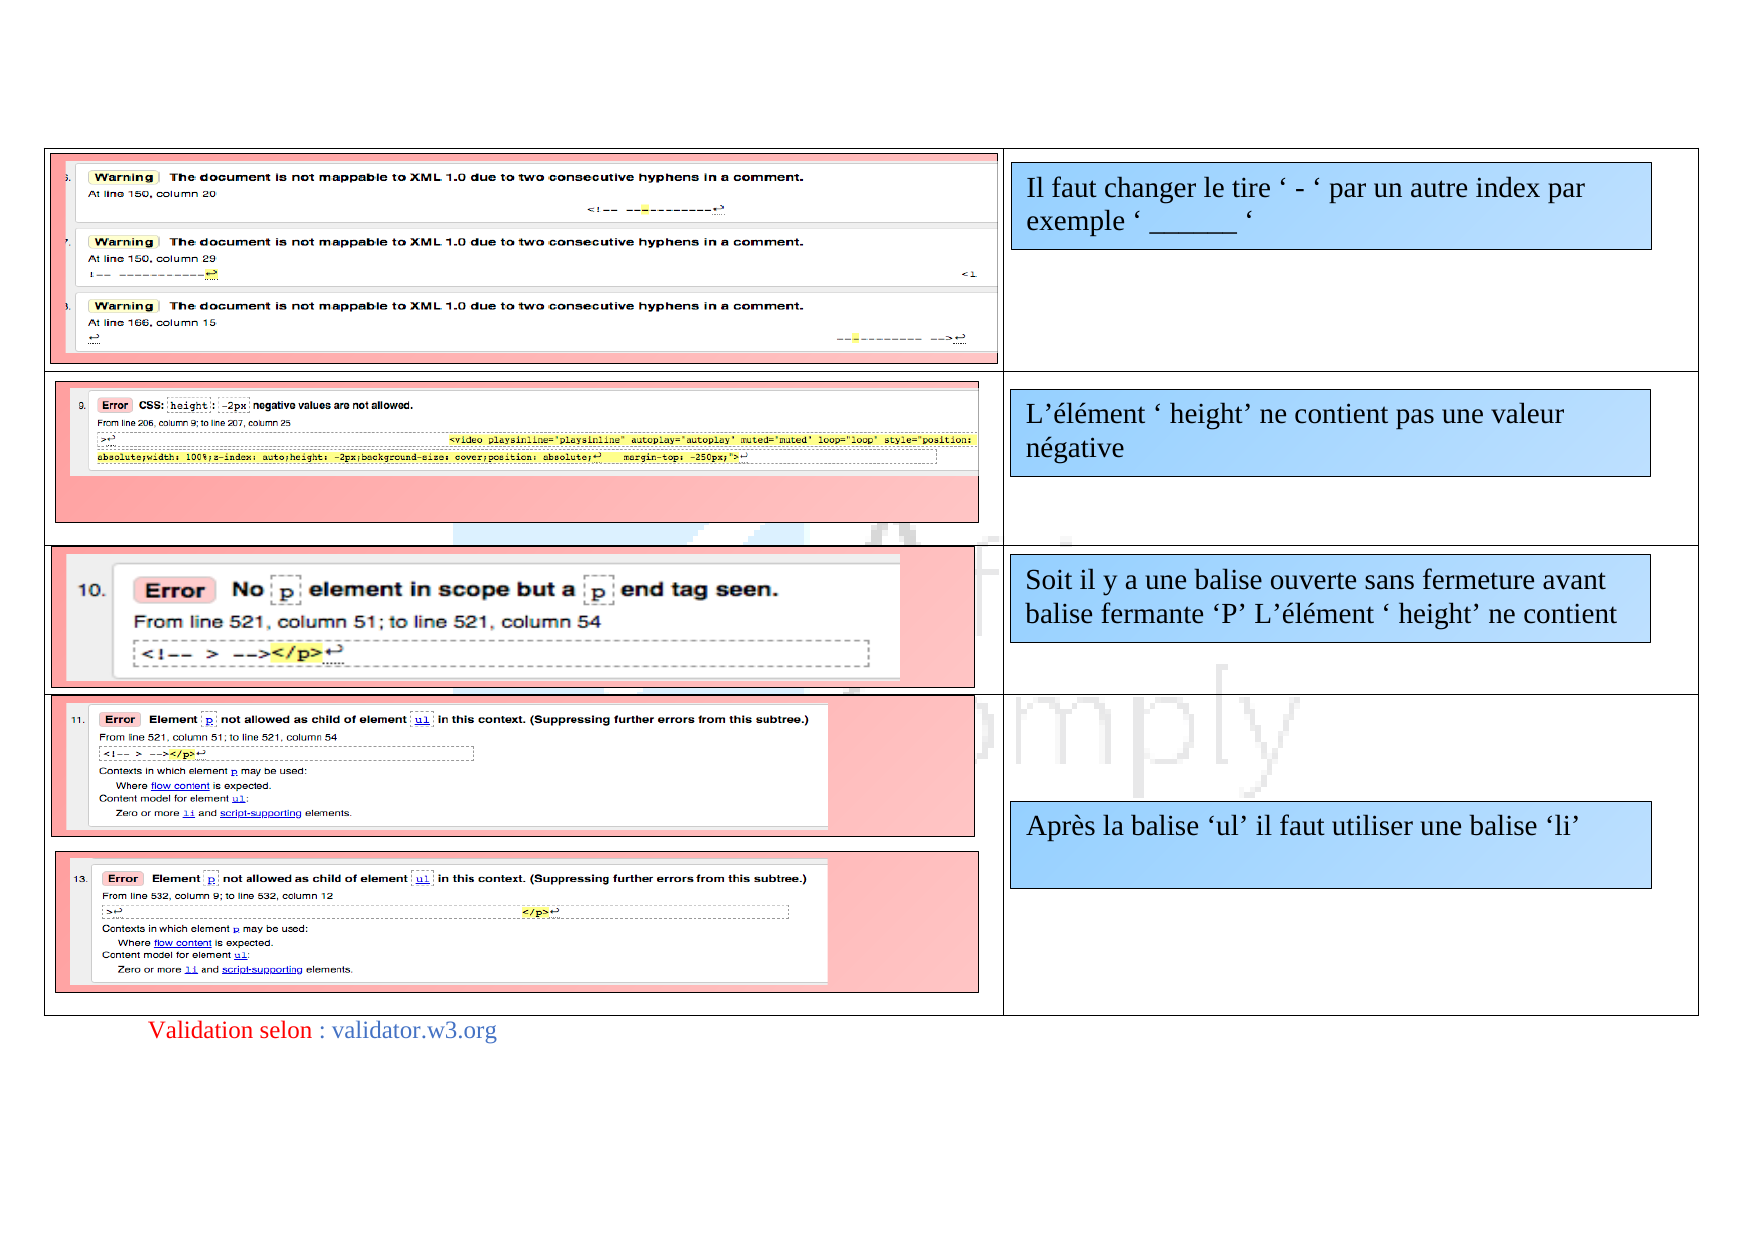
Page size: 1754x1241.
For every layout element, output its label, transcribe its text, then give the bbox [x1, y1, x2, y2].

table_cell [45, 372, 1003, 545]
picture [66, 703, 828, 830]
table_cell [1004, 695, 1698, 1014]
table_cell [45, 149, 1003, 371]
table_cell [45, 695, 1003, 1014]
text Validation selon : validator.w3.org [148, 1016, 1606, 1044]
table_cell [45, 546, 1003, 694]
picture [65, 161, 998, 353]
picture [70, 388, 979, 476]
table_cell [1004, 372, 1698, 545]
table_cell [1004, 546, 1698, 694]
picture [70, 858, 828, 985]
table_cell [1004, 149, 1698, 371]
picture [66, 554, 900, 681]
